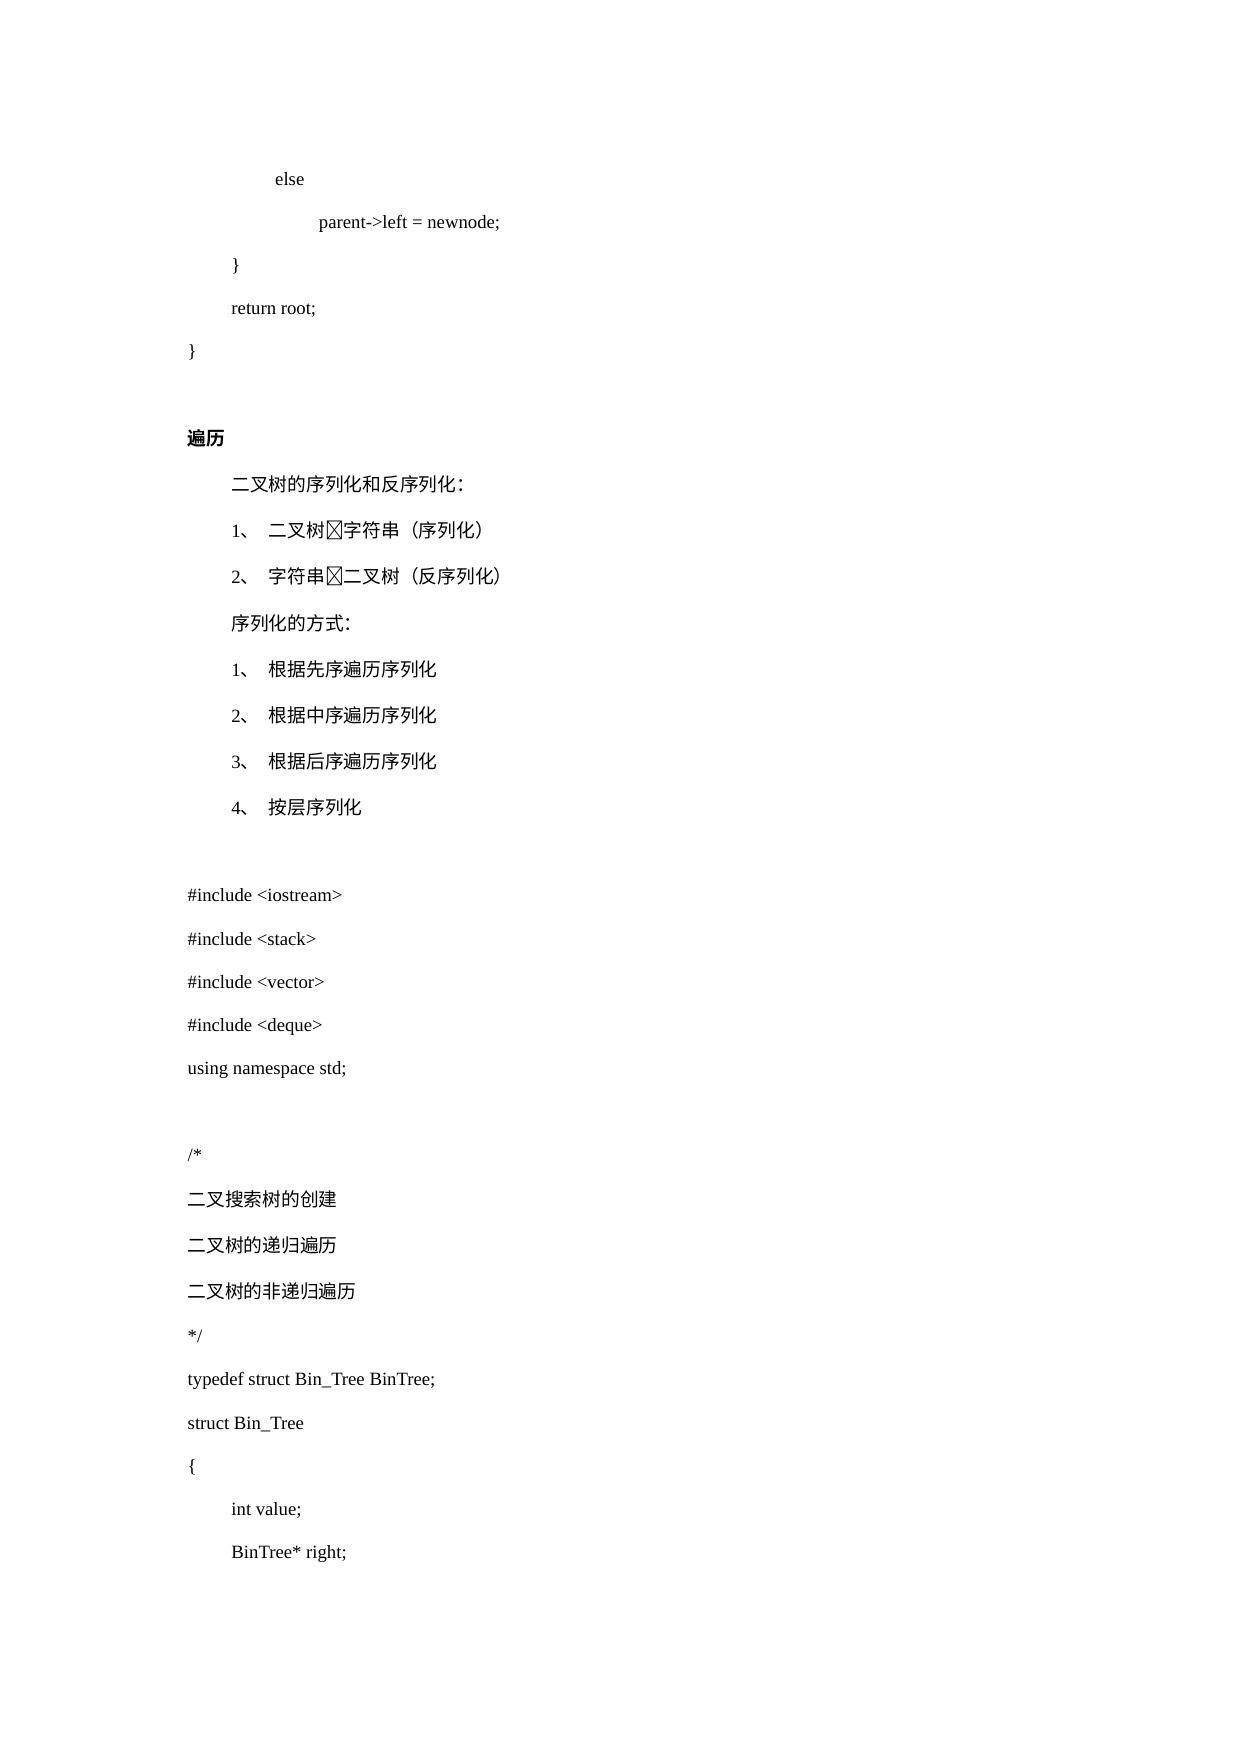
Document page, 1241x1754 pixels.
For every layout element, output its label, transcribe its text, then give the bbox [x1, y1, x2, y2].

text parent->left = newnode; [187, 205, 1053, 238]
text 二叉树的序列化和反序列化： [187, 467, 1053, 500]
text else [187, 162, 1053, 194]
text */ [187, 1320, 1053, 1352]
subtitle 遍历 [187, 421, 1053, 454]
text 二叉树的非递归遍历 [187, 1274, 1053, 1306]
list 根据后序遍历序列化 [231, 744, 1053, 776]
list 二叉树字符串（序列化） [231, 513, 1053, 546]
text struct Bin_Tree [187, 1406, 1053, 1439]
text #include <stack> [187, 922, 1053, 955]
list 字符串二叉树（反序列化） [231, 559, 1053, 592]
list 根据先序遍历序列化 [231, 652, 1053, 684]
text 二叉搜索树的创建 [187, 1182, 1053, 1214]
text int value; [187, 1493, 1053, 1525]
text return root; [187, 292, 1053, 324]
list 按层序列化 [231, 790, 1053, 822]
text using namespace std; [187, 1052, 1053, 1084]
text } [187, 335, 1053, 367]
text #include <deque> [187, 1009, 1053, 1041]
text } [187, 248, 1053, 281]
text 序列化的方式： [231, 606, 1053, 638]
text #include <vector> [187, 965, 1053, 998]
text 二叉树的递归遍历 [187, 1228, 1053, 1260]
text BinTree* right; [187, 1536, 1053, 1568]
text #include <iostream> [187, 879, 1053, 911]
text /* [187, 1138, 1053, 1171]
list 根据中序遍历序列化 [231, 698, 1053, 730]
text typedef struct Bin_Tree BinTree; [187, 1363, 1053, 1395]
text { [187, 1449, 1053, 1482]
